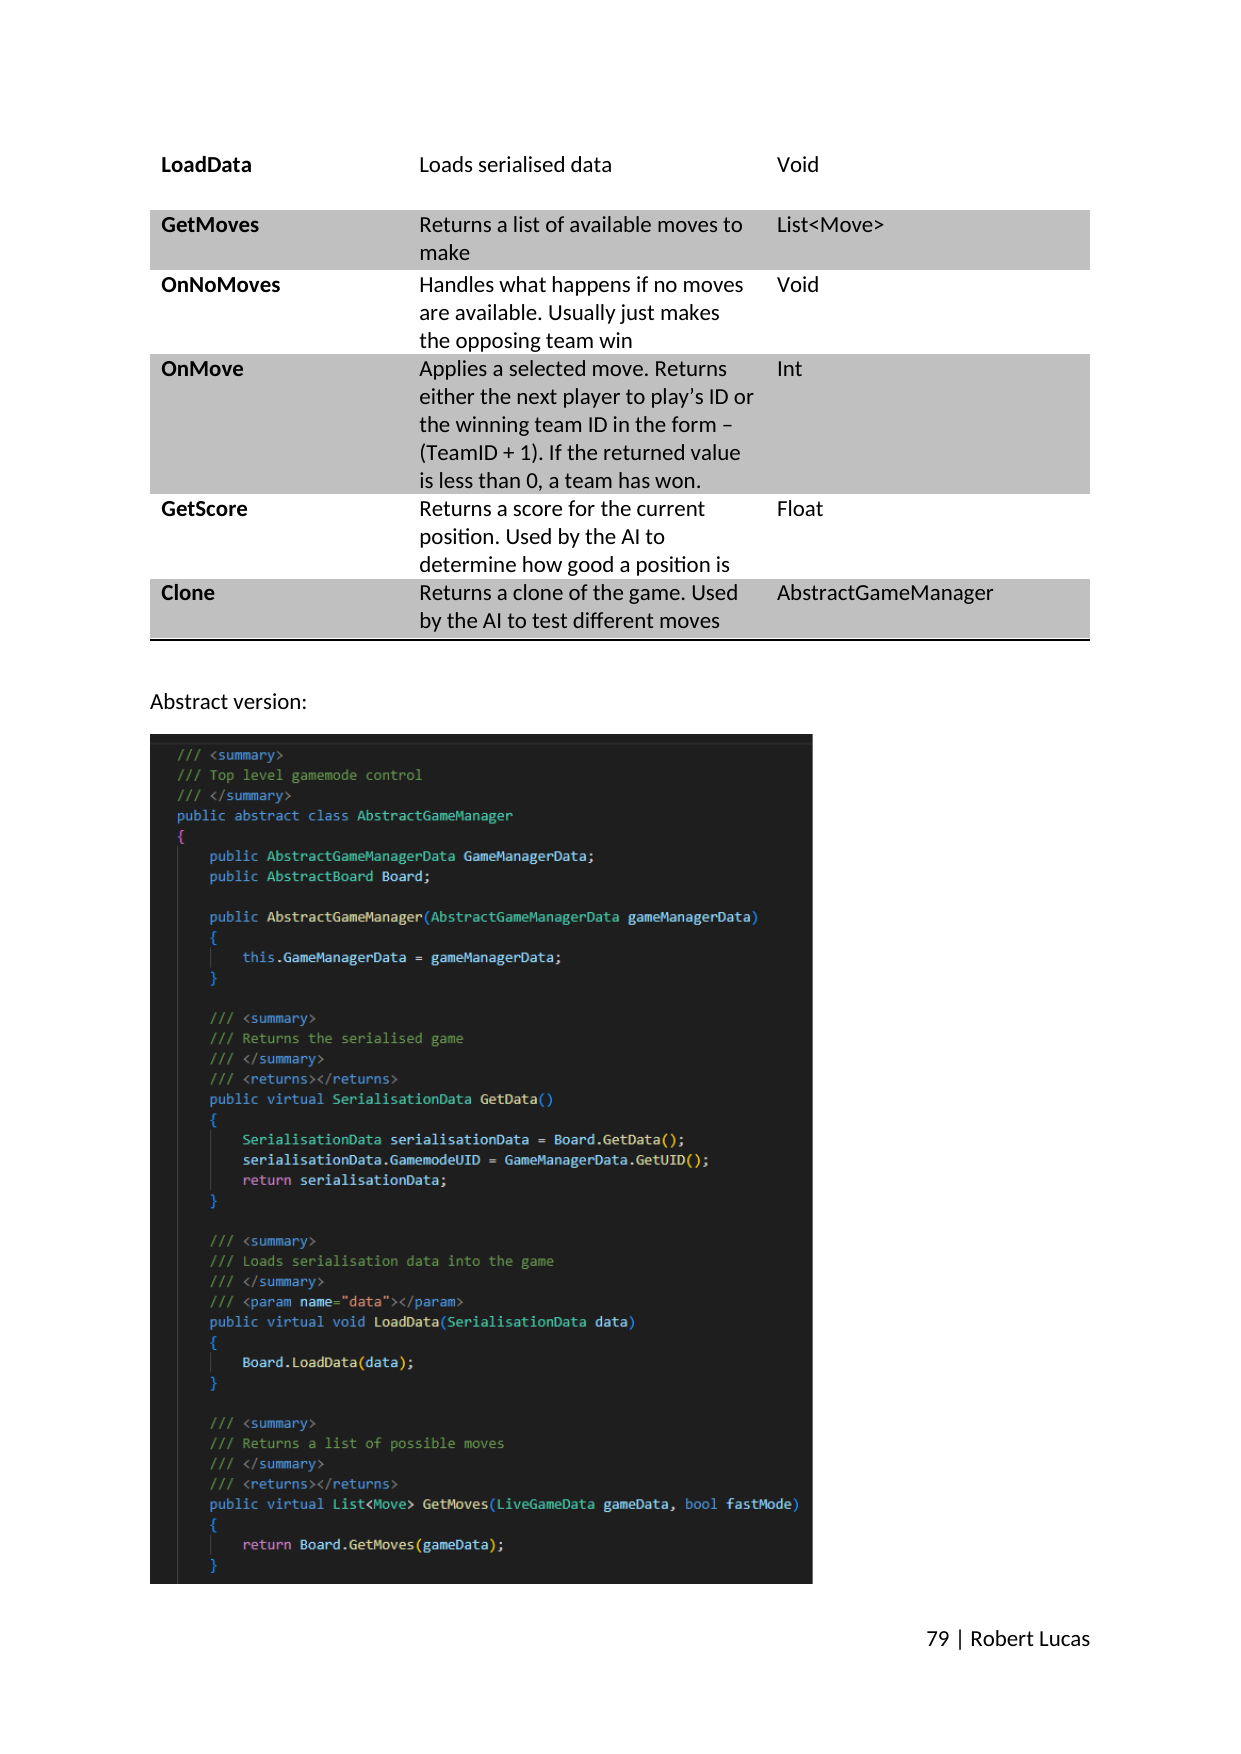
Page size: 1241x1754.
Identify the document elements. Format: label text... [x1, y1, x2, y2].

table_cell Returns a clone of the game. Used by the AI to test different moves [408, 579, 766, 638]
table_cell AbstractGameManager [766, 579, 1090, 638]
table_cell LoadData [150, 150, 408, 210]
table_cell GetScore [150, 494, 408, 578]
table_cell Handles what happens if no moves are available. Usually just makes the opposing team win [408, 270, 766, 354]
table_cell Float [766, 494, 1090, 578]
table_cell Returns a list of available moves to make [408, 210, 766, 270]
picture [150, 734, 813, 1584]
table_cell Clone [150, 579, 408, 638]
table_cell Returns a score for the current position. Used by the AI to determine how good a position is [408, 494, 766, 578]
table_cell List<Move> [766, 210, 1090, 270]
table_cell Loads serialised data [408, 150, 766, 210]
table_cell Void [766, 270, 1090, 354]
table_cell OnNoMoves [150, 270, 408, 354]
table_cell Void [766, 150, 1090, 210]
table_cell Int [766, 354, 1090, 494]
table_cell OnMove [150, 354, 408, 494]
table_cell GetMoves [150, 210, 408, 270]
text Abstract version: [150, 687, 1090, 716]
table_cell Applies a selected move. Returns either the next player to play’s ID or the winning team ID in the form –(TeamID + 1). If the returned value is less than 0, a team has won. [408, 354, 766, 494]
